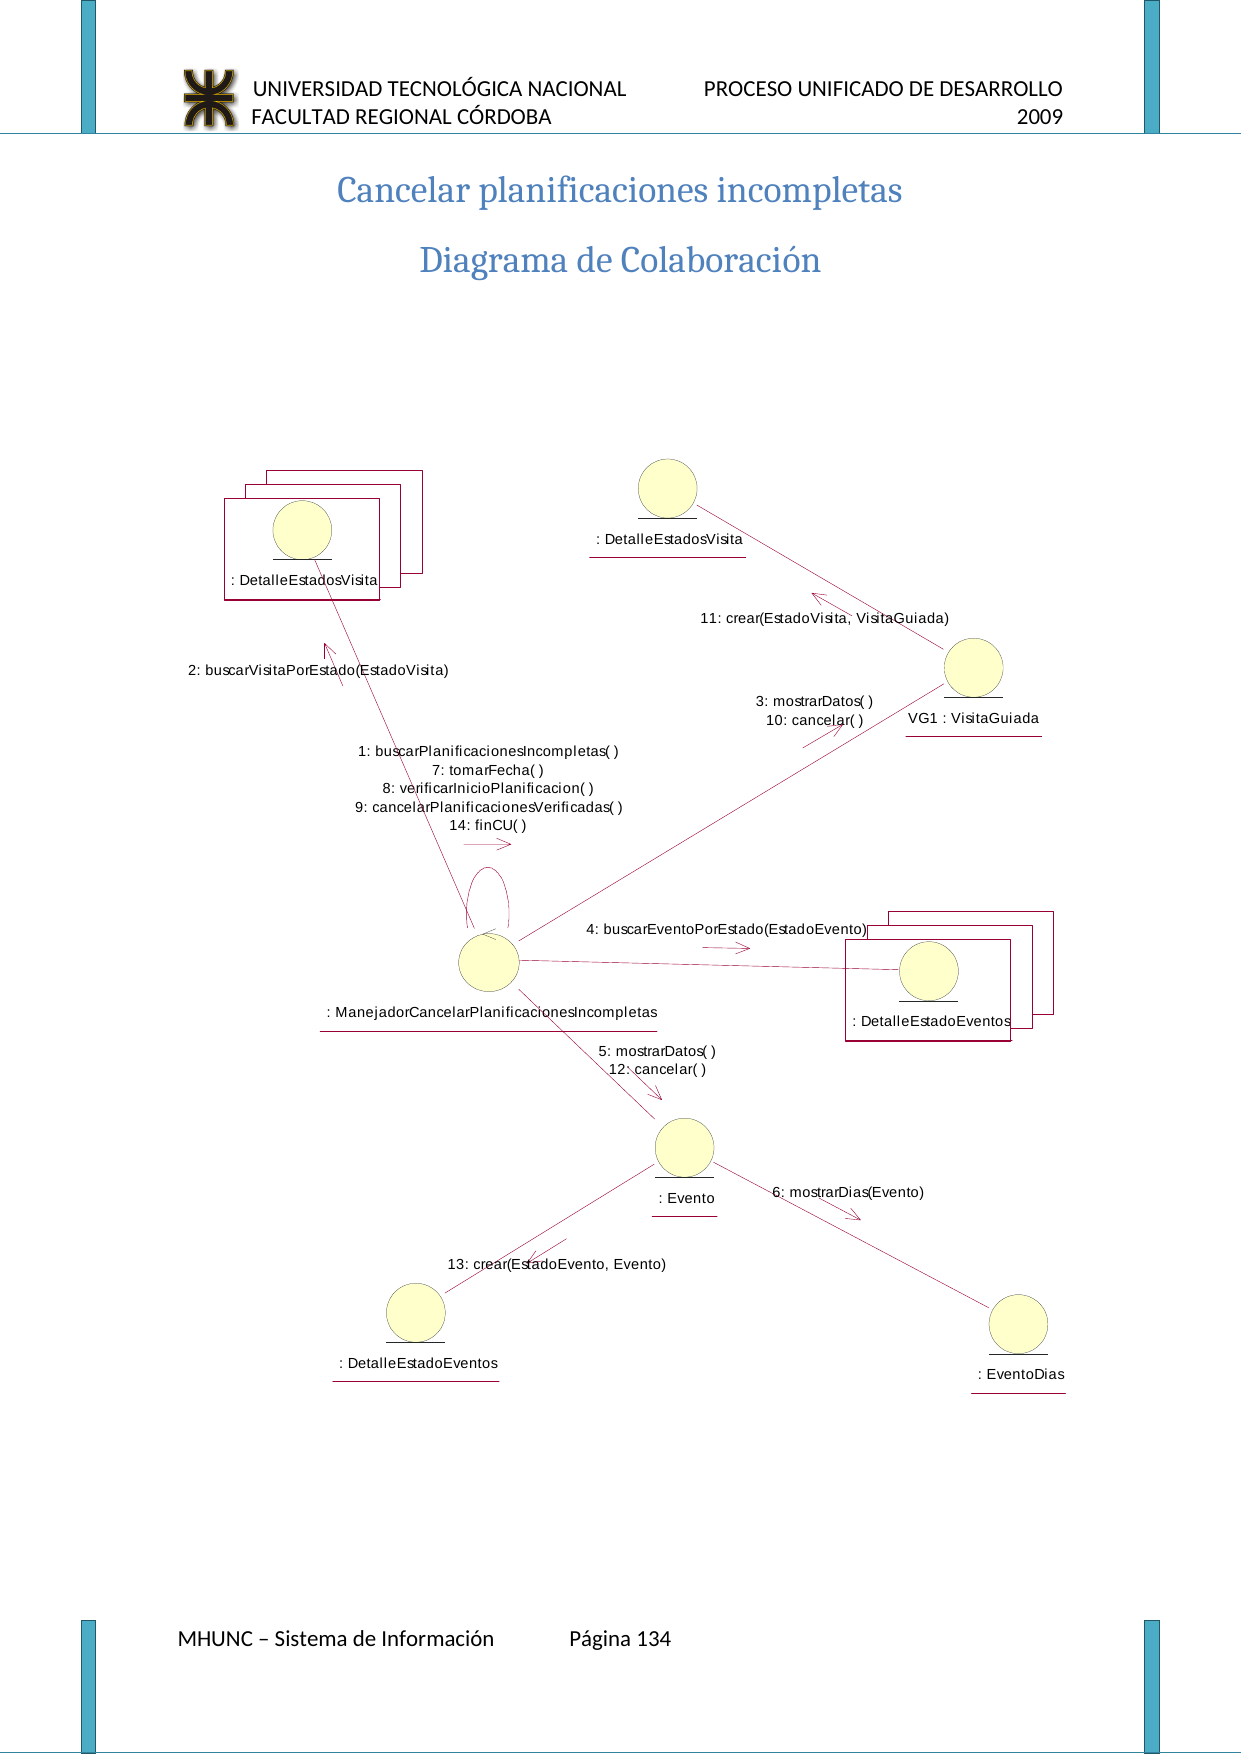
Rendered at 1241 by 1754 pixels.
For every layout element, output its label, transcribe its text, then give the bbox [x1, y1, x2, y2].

subtitle Cancelar planificaciones incompletas [177, 168, 1063, 212]
picture [182, 68, 239, 132]
subtitle Diagrama de Colaboración [177, 239, 1063, 282]
